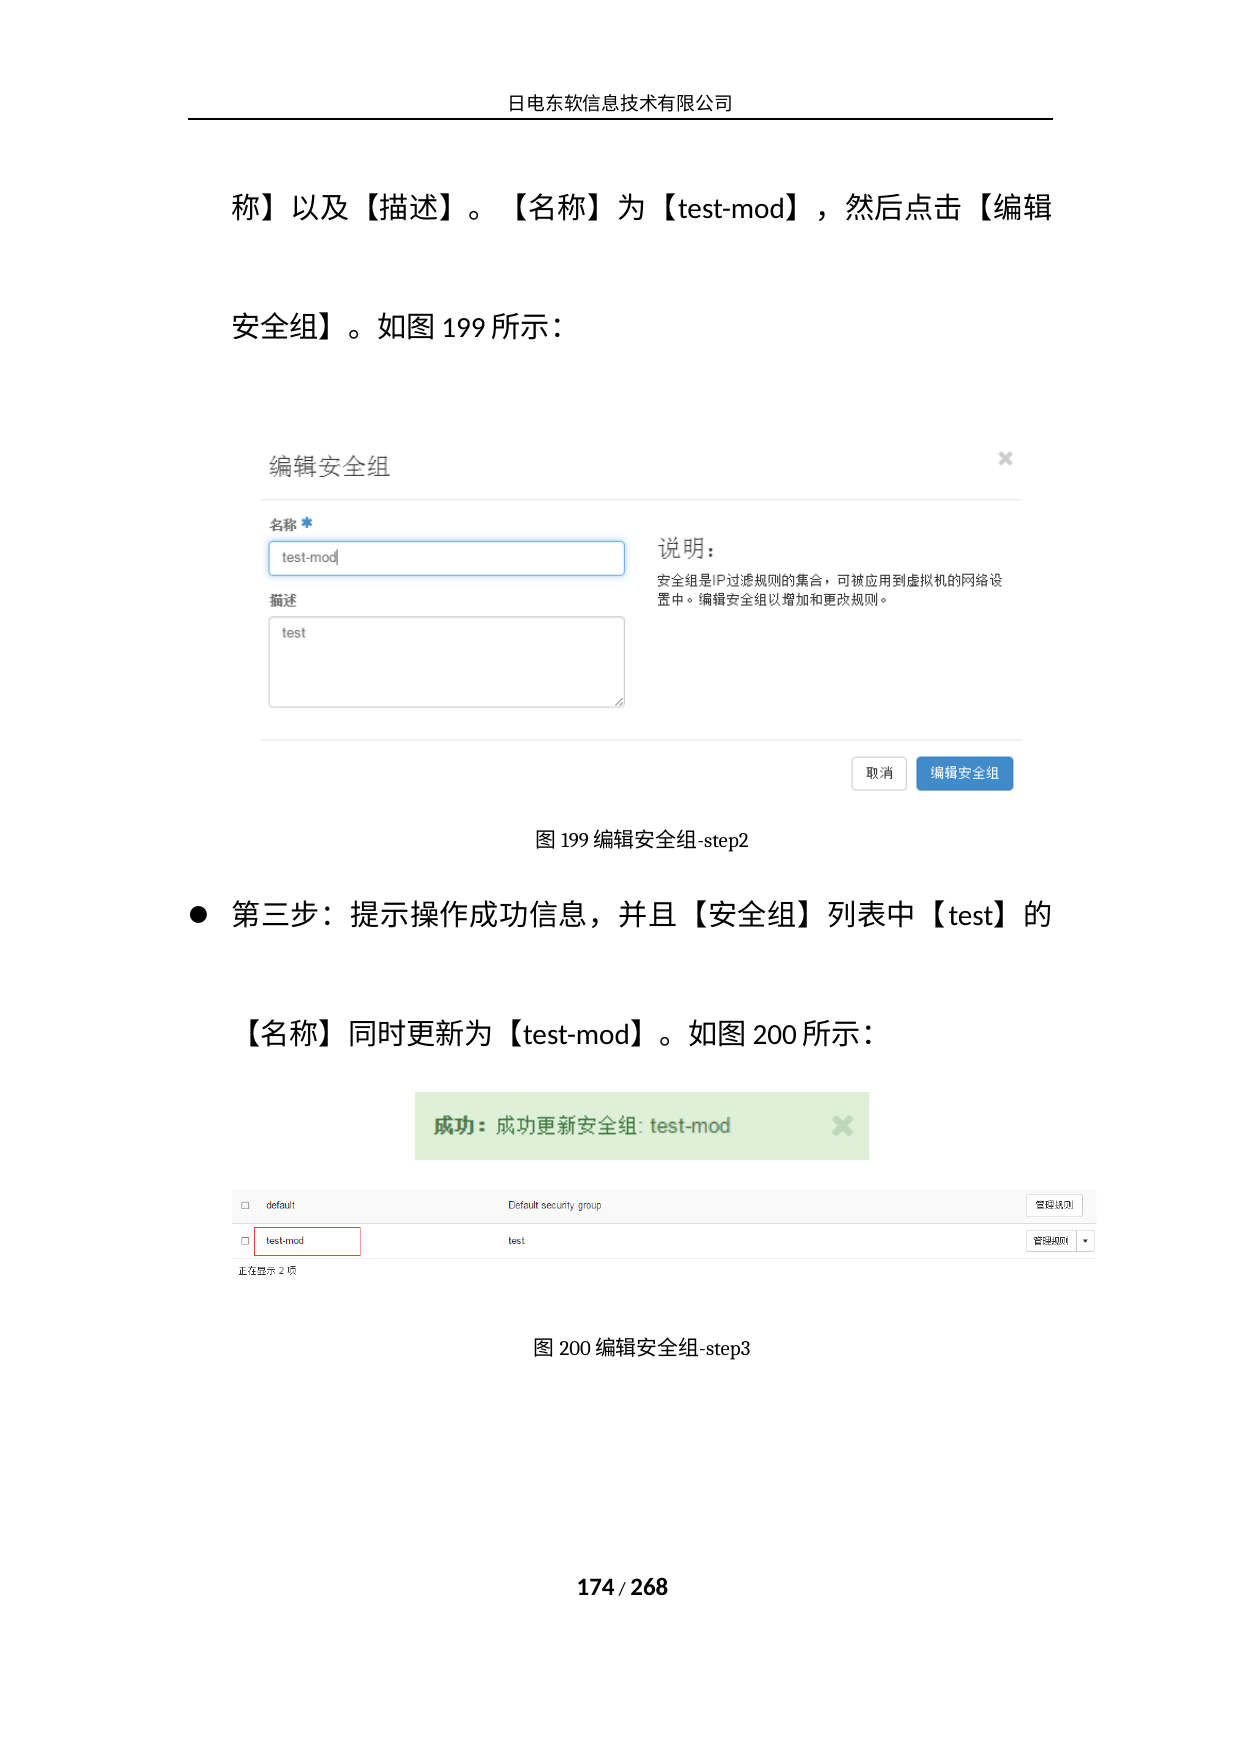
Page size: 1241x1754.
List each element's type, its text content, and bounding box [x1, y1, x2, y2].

picture [414, 1092, 870, 1160]
text 图 200编辑安全组-step3 [231, 1327, 1053, 1366]
picture [231, 1189, 1097, 1284]
picture [260, 443, 1024, 797]
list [187, 166, 1053, 364]
text 图 199编辑安全组-step2 [231, 818, 1053, 858]
list 第三步：提示操作成功信息，并且【安全组】列表中【test】的【名称】同时更新为【test-mod】。如图200所示： [187, 873, 1053, 1071]
